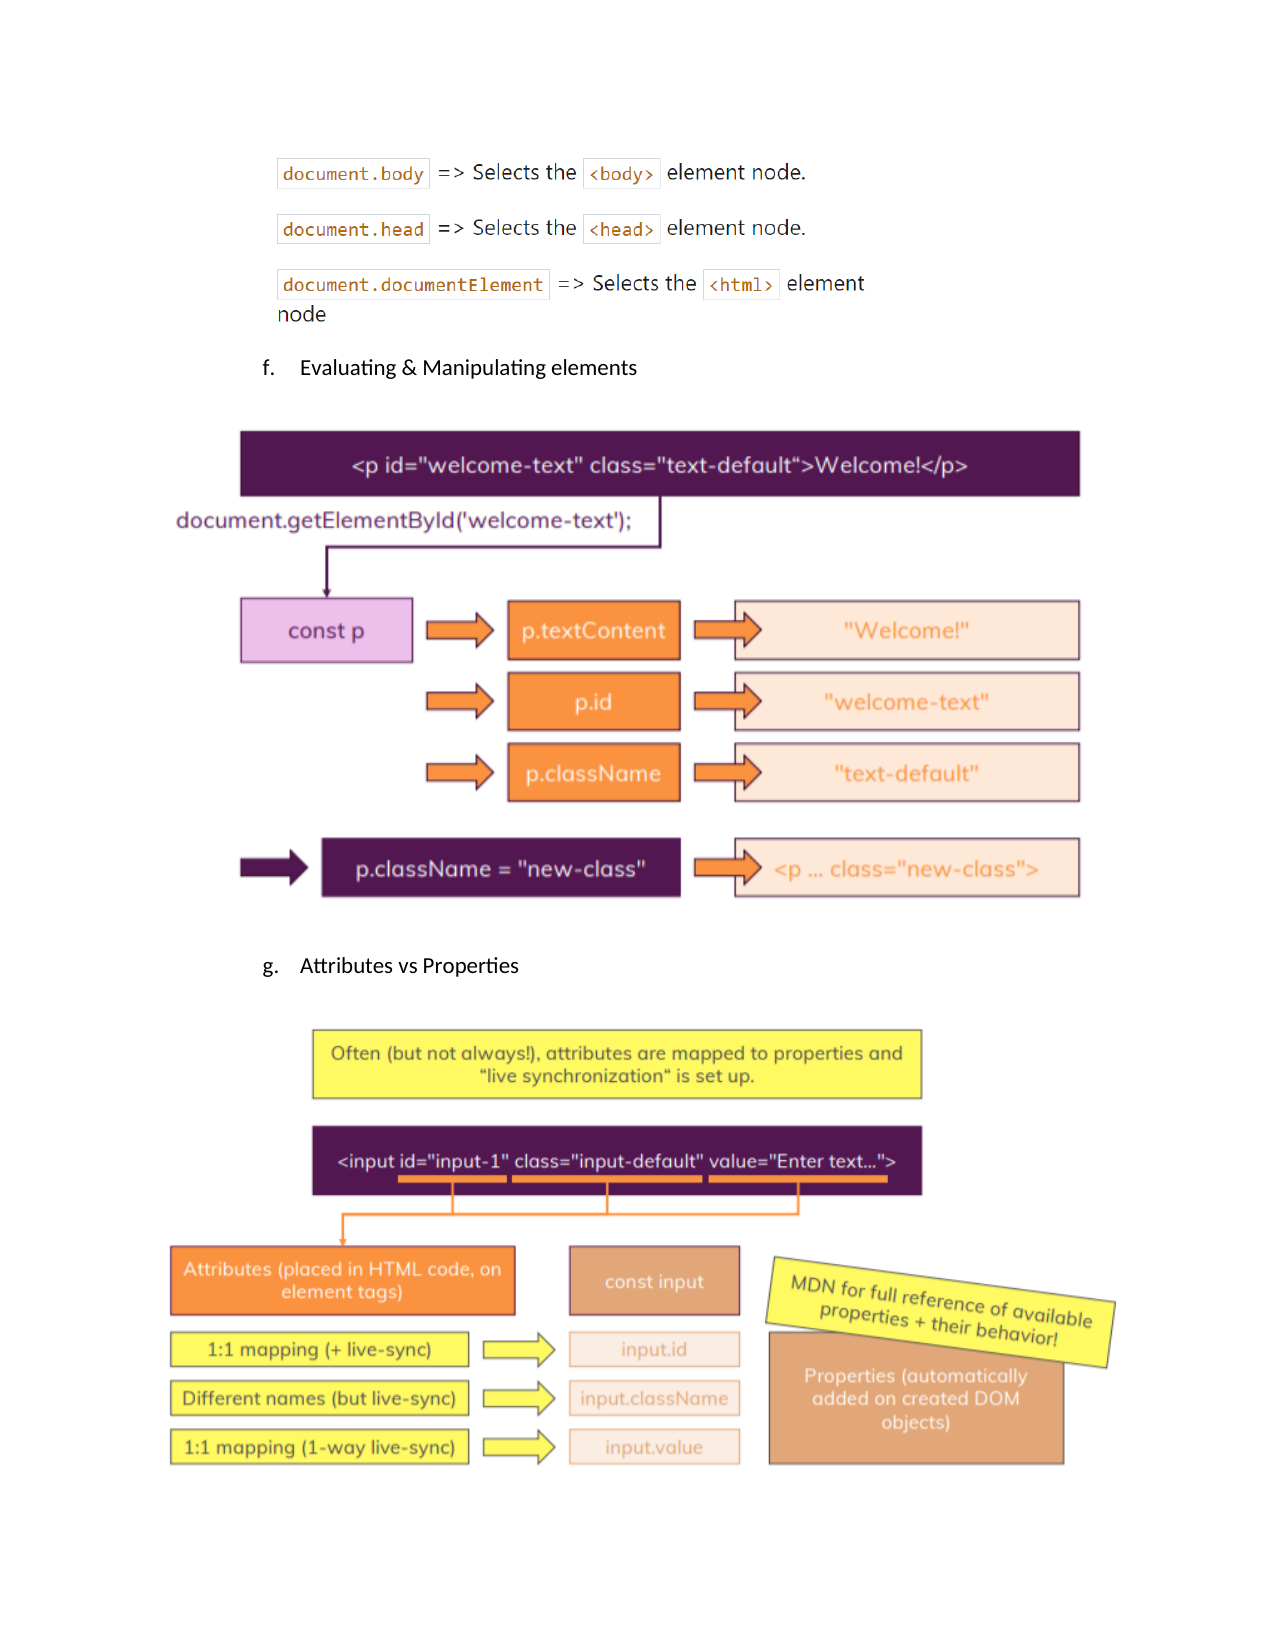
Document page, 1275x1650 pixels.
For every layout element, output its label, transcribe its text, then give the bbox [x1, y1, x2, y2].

picture [150, 997, 1125, 1500]
picture [262, 150, 889, 335]
list Attributes vs Properties [262, 951, 1125, 979]
list Evaluating & Manipulating elements [262, 353, 1125, 381]
picture [150, 400, 1125, 933]
